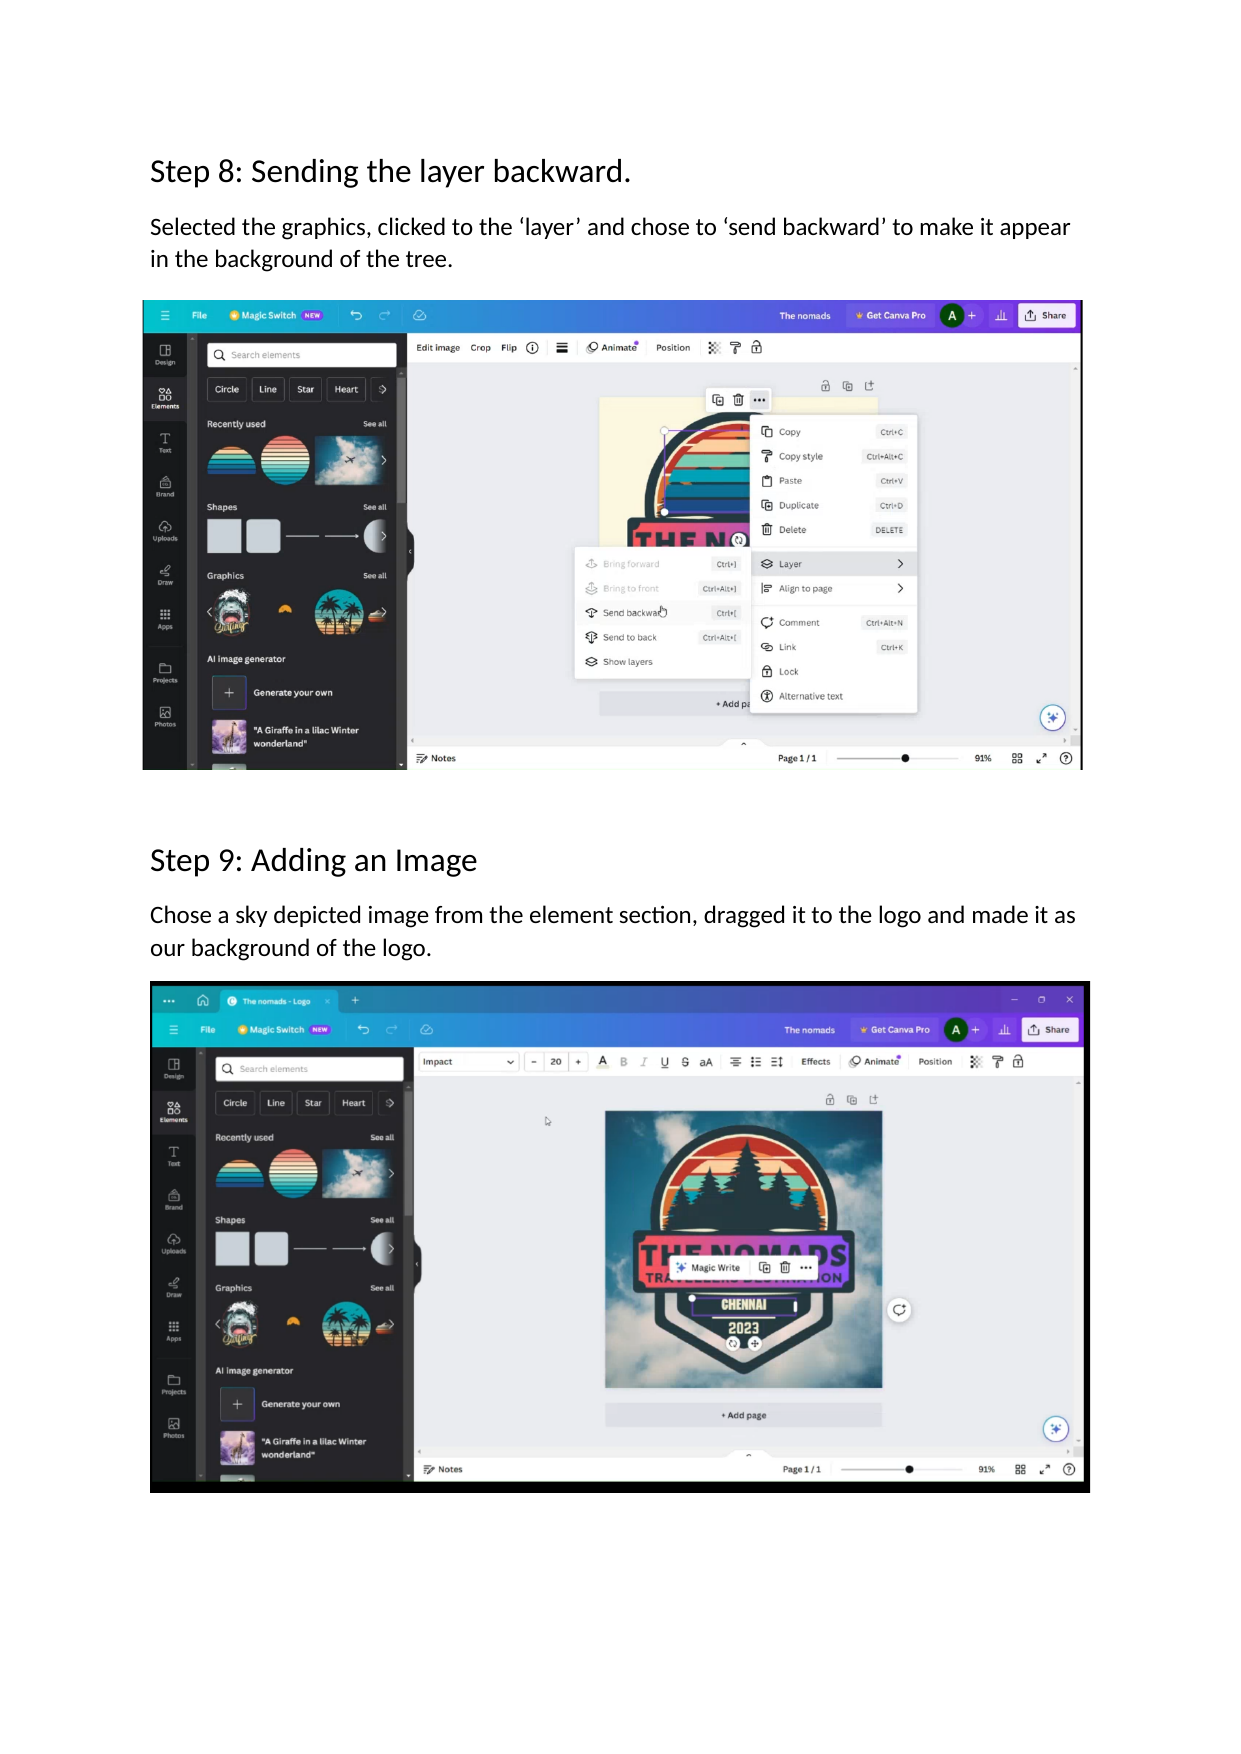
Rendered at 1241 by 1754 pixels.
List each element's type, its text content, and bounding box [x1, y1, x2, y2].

text Step 8: Sending the layer backward. [150, 150, 1090, 191]
picture [150, 981, 1091, 1493]
picture [142, 300, 1083, 770]
text Chose a sky depicted image from the element section, dragged it to the logo and made it as our background of the logo. [150, 899, 1090, 963]
text Step 9: Adding an Image [150, 839, 1090, 879]
text Selected the graphics, clicked to the ‘layer’ and chose to ‘send backward’ to make it appear in the background of the tree. [150, 211, 1090, 274]
